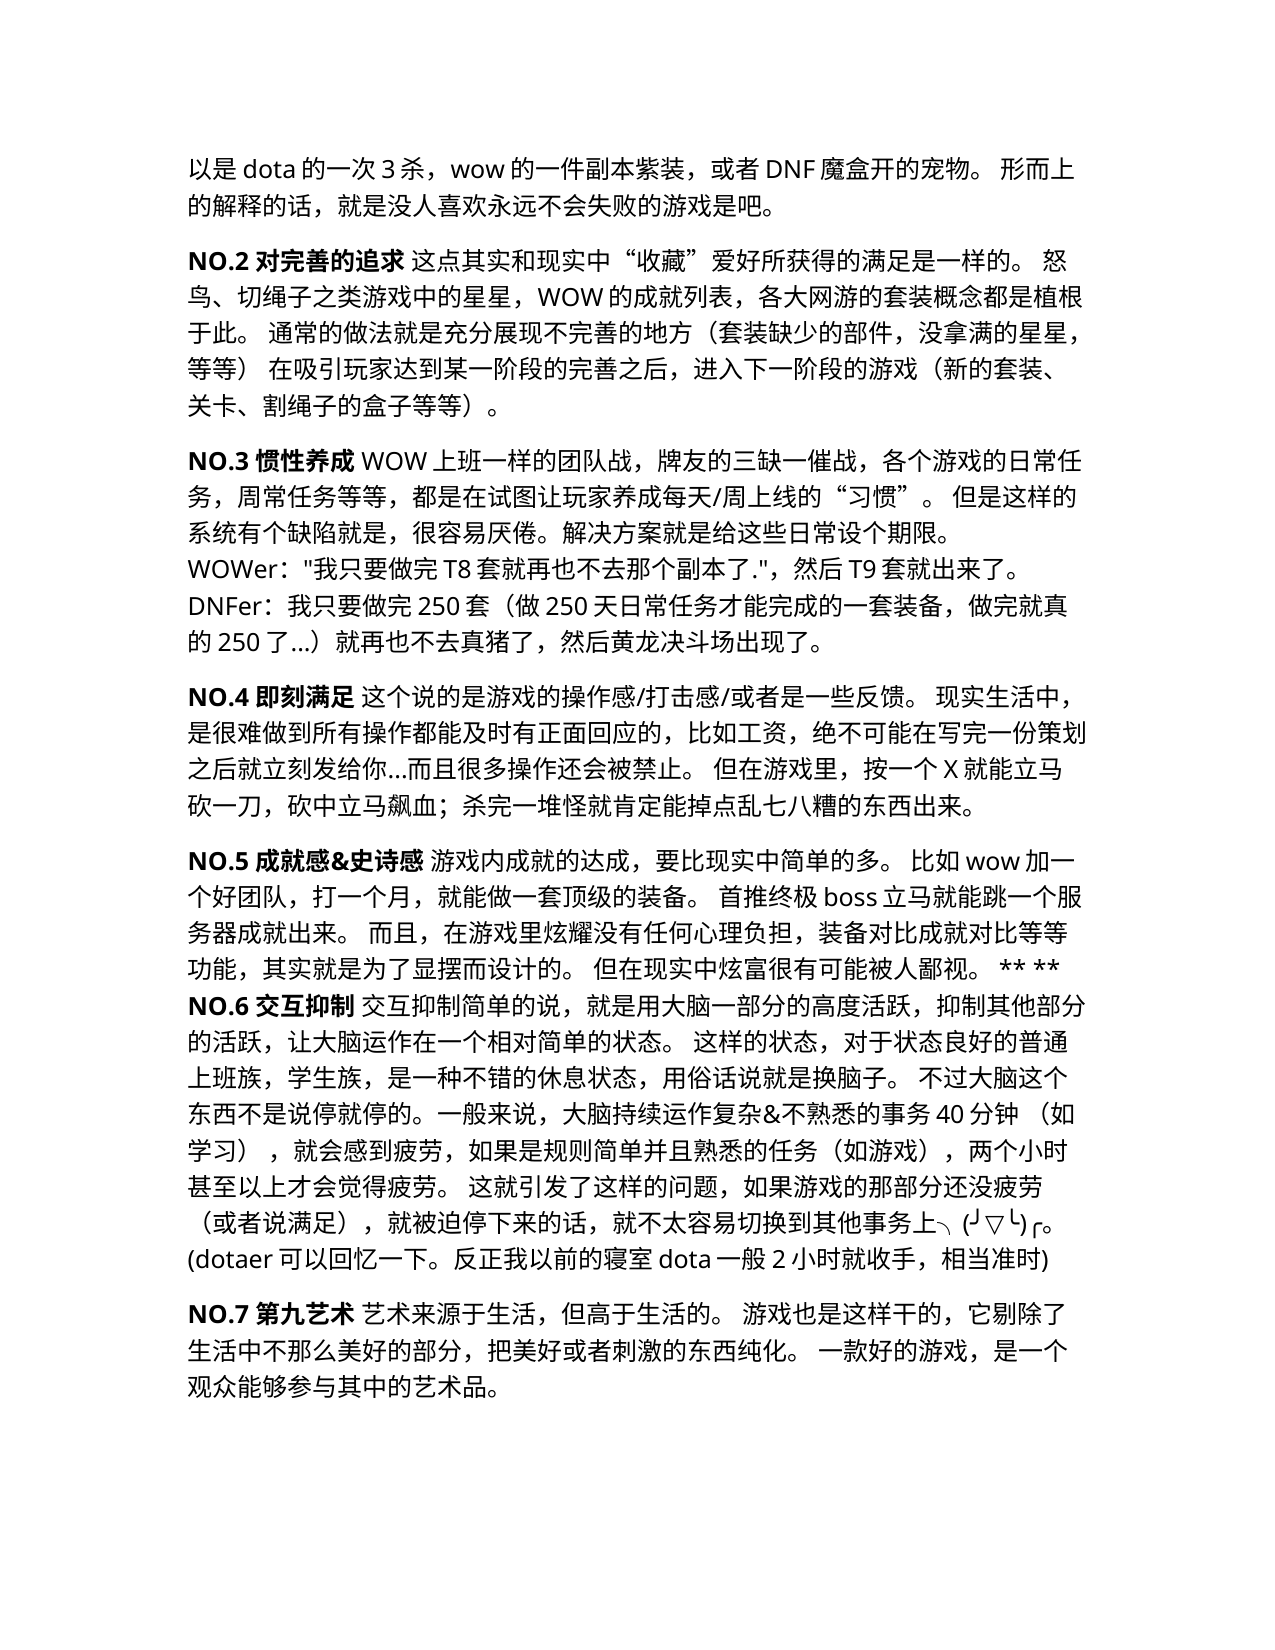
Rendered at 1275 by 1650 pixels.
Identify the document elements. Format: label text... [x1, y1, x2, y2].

text NO.3 惯性养成 WOW上班一样的团队战，牌友的三缺一催战，各个游戏的日常任务，周常任务等等，都是在试图让玩家养成每天/周上线的“习惯”。 但是这样的系统有个缺陷就是，很容易厌倦。解决方案就是给这些日常设个期限。 WOWer："我只要做完T8套就再也不去那个副本了."，然后T9套就出来了。 DNFer：我只要做完250套（做250天日常任务才能完成的一套装备，做完就真的250了...）就再也不去真猪了，然后黄龙决斗场出现了。 [187, 441, 1087, 659]
text NO.2 对完善的追求 这点其实和现实中“收藏”爱好所获得的满足是一样的。 怒鸟、切绳子之类游戏中的星星，WOW的成就列表，各大网游的套装概念都是植根于此。 通常的做法就是充分展现不完善的地方（套装缺少的部件，没拿满的星星，等等） 在吸引玩家达到某一阶段的完善之后，进入下一阶段的游戏（新的套装、关卡、割绳子的盒子等等）。 [187, 241, 1087, 422]
text NO.7 第九艺术 艺术来源于生活，但高于生活的。 游戏也是这样干的，它剔除了生活中不那么美好的部分，把美好或者刺激的东西纯化。 一款好的游戏，是一个观众能够参与其中的艺术品。 [187, 1295, 1087, 1404]
text NO.5 成就感&史诗感 游戏内成就的达成，要比现实中简单的多。 比如wow加一个好团队，打一个月，就能做一套顶级的装备。 首推终极boss立马就能跳一个服务器成就出来。 而且，在游戏里炫耀没有任何心理负担，装备对比成就对比等等功能，其实就是为了显摆而设计的。 但在现实中炫富很有可能被人鄙视。 ** ** NO.6 交互抑制 交互抑制简单的说，就是用大脑一部分的高度活跃，抑制其他部分的活跃，让大脑运作在一个相对简单的状态。 这样的状态，对于状态良好的普通上班族，学生族，是一种不错的休息状态，用俗话说就是换脑子。 不过大脑这个东西不是说停就停的。一般来说，大脑持续运作复杂&不熟悉的事务40分钟 （如学习） ，就会感到疲劳，如果是规则简单并且熟悉的任务（如游戏），两个小时甚至以上才会觉得疲劳。 这就引发了这样的问题，如果游戏的那部分还没疲劳（或者说满足），就被迫停下来的话，就不太容易切换到其他事务上╮(╯▽╰)╭。(dotaer可以回忆一下。反正我以前的寝室dota一般2小时就收手，相当准时) [187, 841, 1087, 1276]
text NO.4 即刻满足 这个说的是游戏的操作感/打击感/或者是一些反馈。 现实生活中，是很难做到所有操作都能及时有正面回应的，比如工资，绝不可能在写完一份策划之后就立刻发给你...而且很多操作还会被禁止。 但在游戏里，按一个X就能立马砍一刀，砍中立马飙血；杀完一堆怪就肯定能掉点乱七八糟的东西出来。 [187, 677, 1087, 822]
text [187, 150, 1087, 222]
